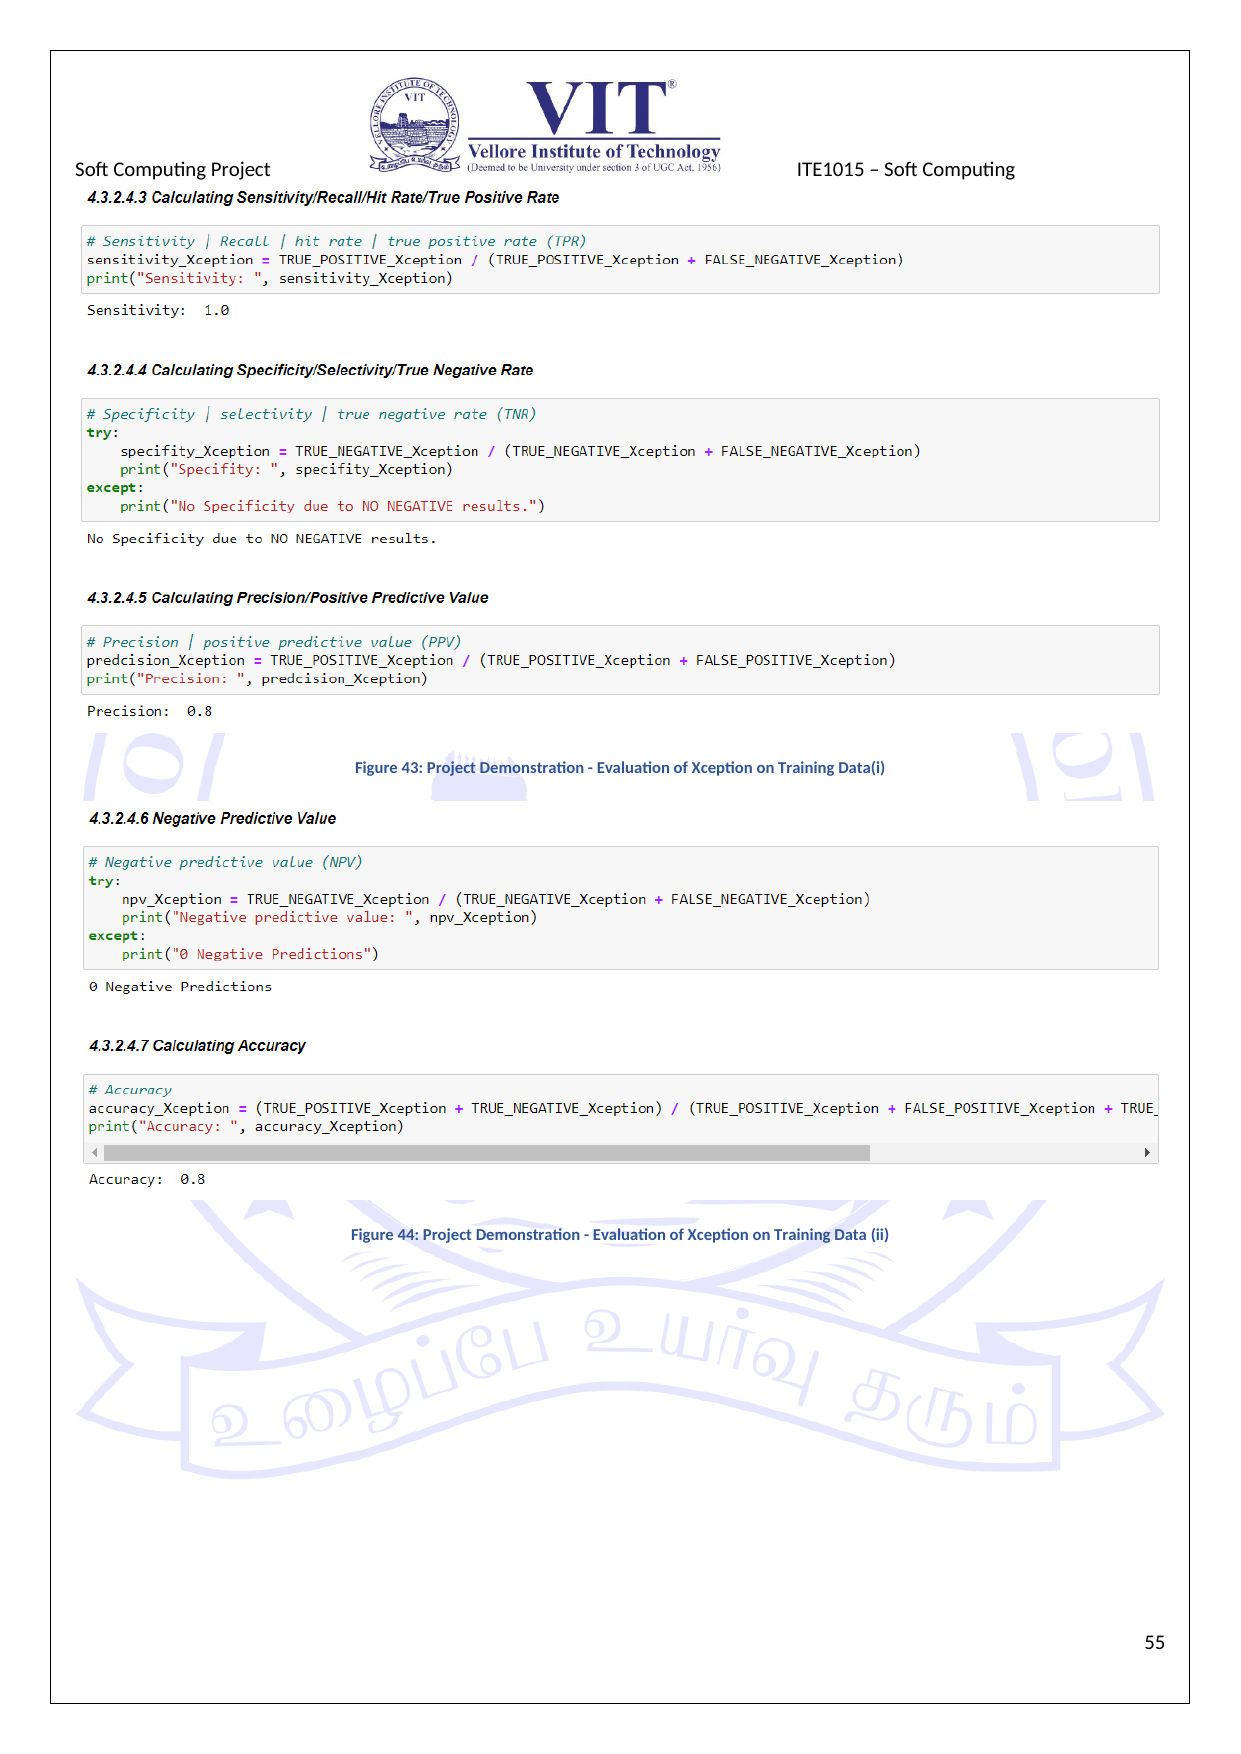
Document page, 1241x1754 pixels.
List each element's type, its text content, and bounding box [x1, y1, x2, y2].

picture [75, 801, 1166, 1200]
picture [75, 181, 1166, 733]
text Figure 43: Project Demonstration - Evaluation of Xception on Training Data(i) [75, 757, 1165, 778]
picture [362, 73, 728, 177]
text Figure 44: Project Demonstration - Evaluation of Xception on Training Data (ii) [75, 1224, 1165, 1244]
